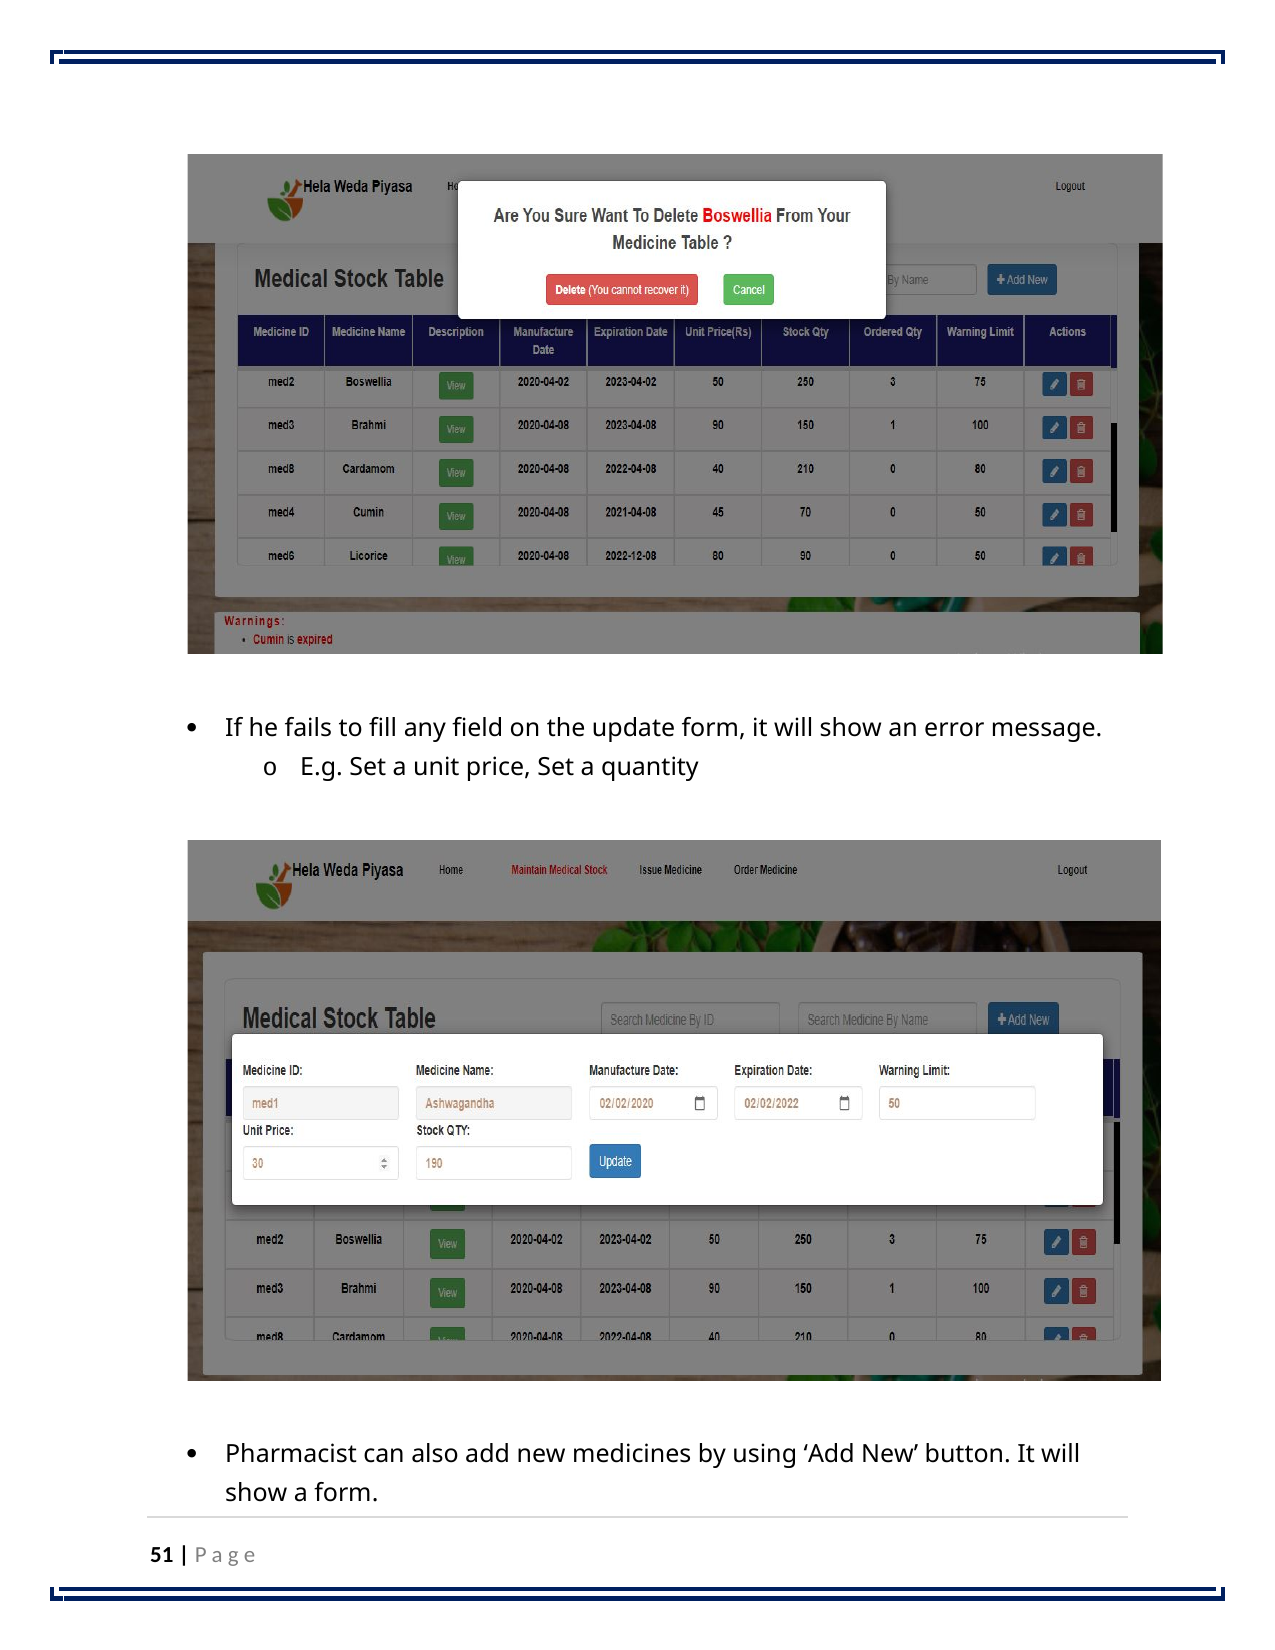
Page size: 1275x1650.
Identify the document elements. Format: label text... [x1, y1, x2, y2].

list If he fails to fill any field on the update form, it will show an error message. [187, 709, 1126, 744]
list Pharmacist can also add new medicines by using ‘Add New’ button. It will show a form. [187, 1435, 1126, 1508]
picture [187, 840, 1161, 1381]
list E.g. Set a unit price, Set a quantity [262, 749, 1126, 783]
picture [187, 154, 1163, 654]
